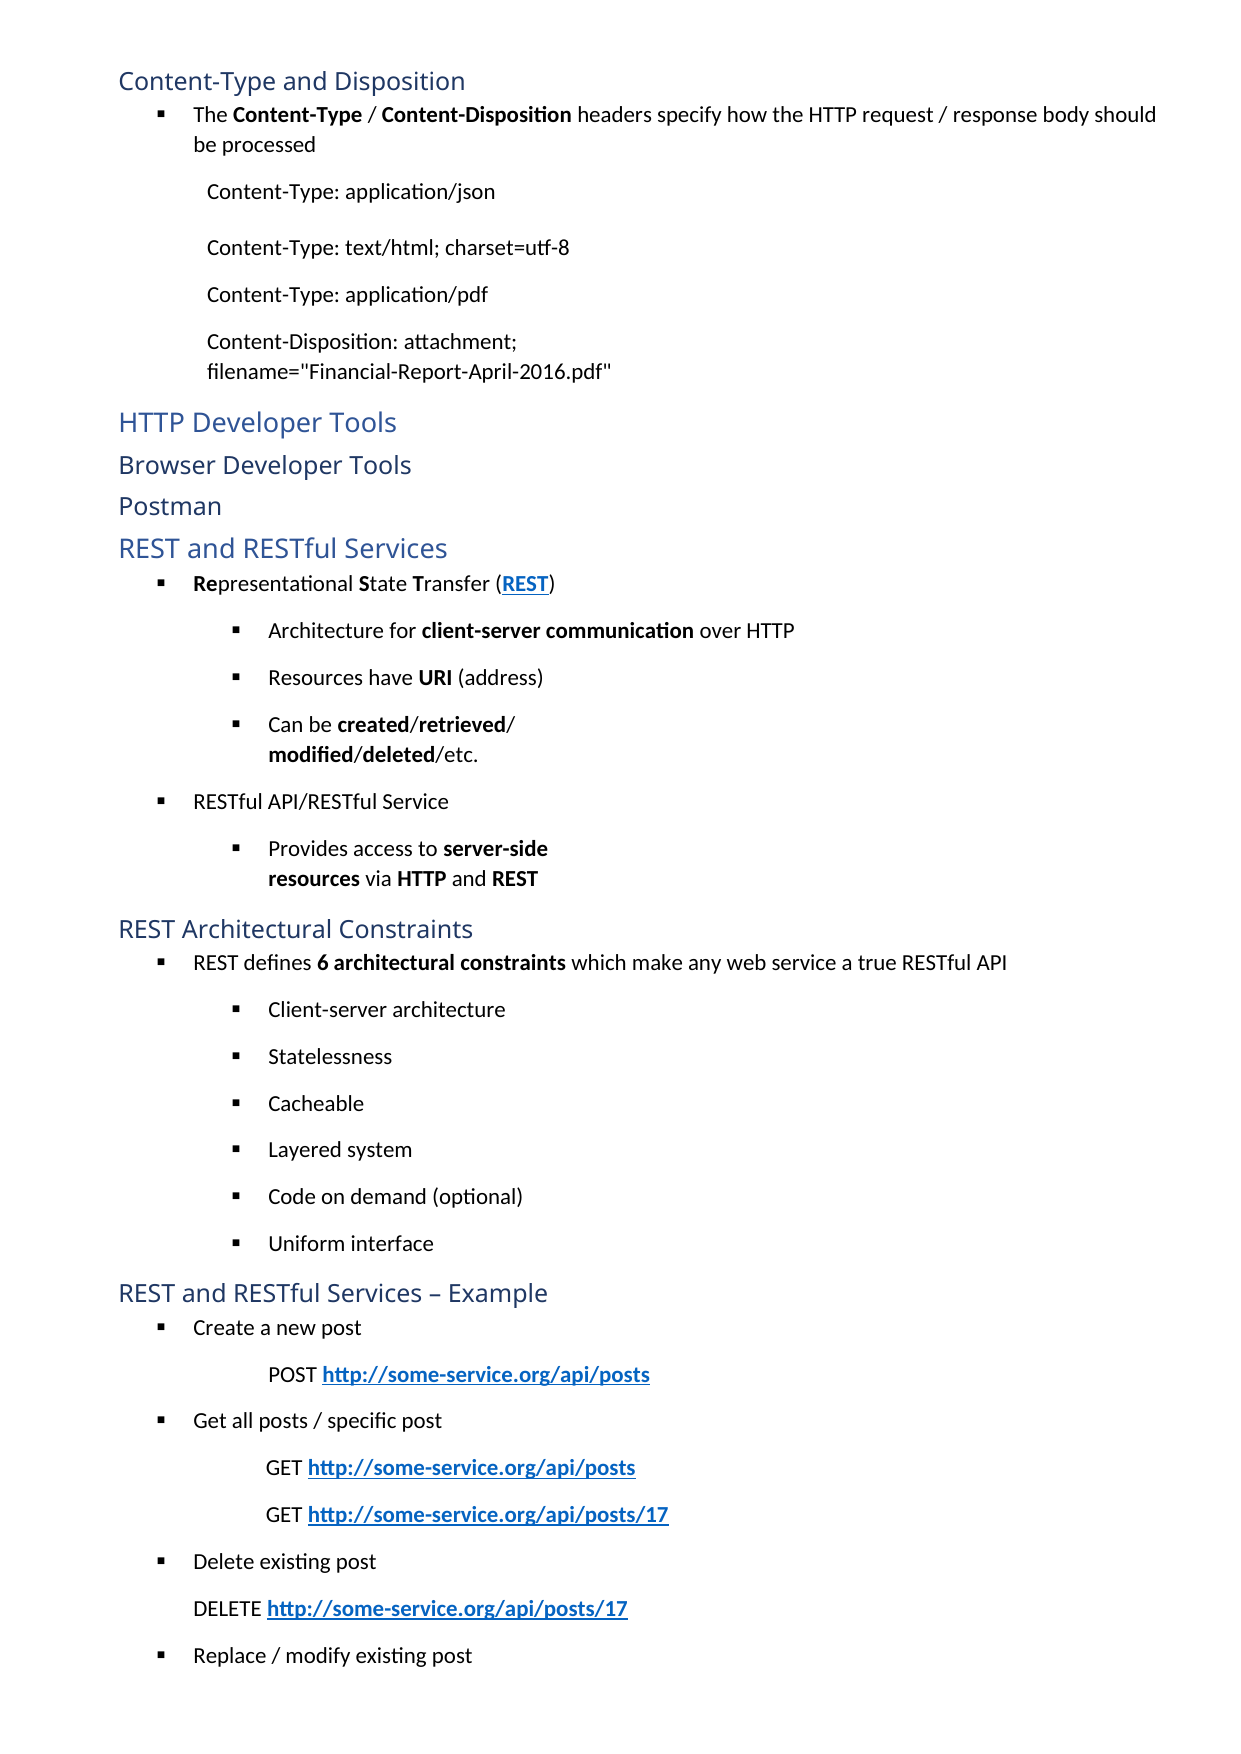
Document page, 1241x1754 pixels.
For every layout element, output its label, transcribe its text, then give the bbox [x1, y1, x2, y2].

subtitle REST Architectural Constraints [118, 911, 1181, 945]
text GET http://some-service.org/api/posts [193, 1453, 1181, 1482]
list Code on demand (optional) [231, 1182, 1181, 1210]
list Layered system [231, 1136, 1181, 1163]
text Content-Disposition: attachment; filename="Financial-Report-April-2016.pdf" [207, 327, 1181, 385]
list Statelessness [231, 1042, 1181, 1070]
list Delete existing post [156, 1547, 1181, 1575]
list Cacheable [231, 1089, 1181, 1117]
list Client-server architecture [231, 995, 1181, 1023]
list RESTful API/RESTful Service [156, 787, 1181, 815]
text Content-Type: application/pdf [207, 280, 1181, 308]
subtitle REST and RESTful Services – Example [118, 1276, 1181, 1310]
list The Content-Type / Content-Disposition headers specify how the HTTP request / response body should be processed [156, 100, 1181, 158]
subtitle Content-Type and Disposition [118, 63, 1181, 97]
text POST http://some-service.org/api/posts [268, 1360, 1181, 1388]
list Provides access to server-side resources via HTTP and REST [231, 834, 1181, 892]
text GET http://some-service.org/api/posts/17 [193, 1500, 1181, 1528]
list Architecture for client-server communication over HTTP [231, 616, 1181, 644]
list REST defines 6 architectural constraints which make any web service a true RESTful API [156, 948, 1181, 976]
subtitle HTTP Developer Tools [118, 404, 1181, 441]
list Create a new post [156, 1313, 1181, 1341]
subtitle REST and RESTful Services [118, 530, 1181, 567]
subtitle Browser Developer Tools [118, 448, 1181, 482]
list Representational State Transfer (REST) [156, 569, 1181, 598]
list Resources have URI (address) [231, 663, 1181, 691]
text Content-Type: text/html; charset=utf-8 [207, 233, 1181, 261]
list Uniform interface [231, 1229, 1181, 1257]
text DELETE http://some-service.org/api/posts/17 [193, 1594, 1181, 1622]
subtitle Postman [118, 489, 1181, 523]
list Get all posts / specific post [156, 1407, 1181, 1435]
text Content-Type: application/json [118, 177, 1181, 205]
list Replace / modify existing post [156, 1641, 1181, 1669]
list Can be created/retrieved/ modified/deleted/etc. [231, 710, 1181, 768]
